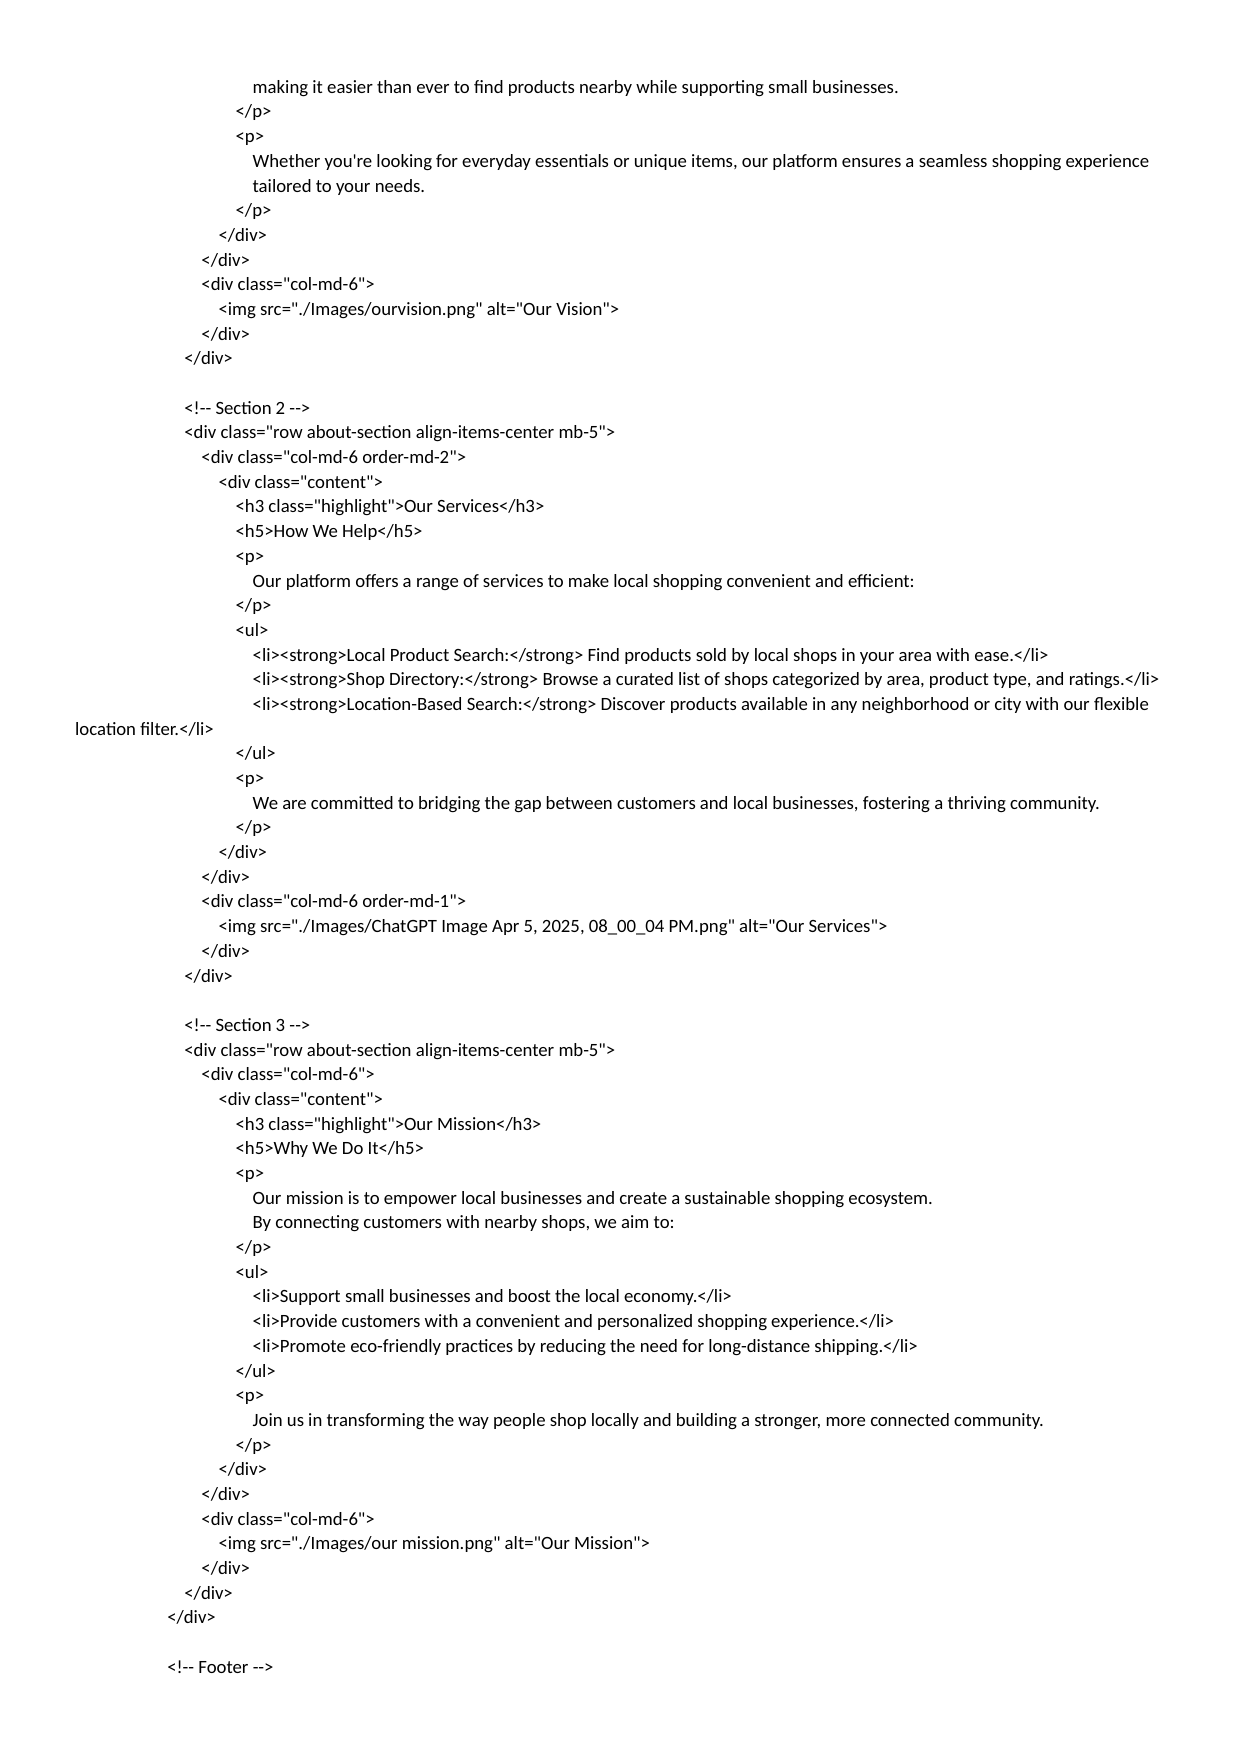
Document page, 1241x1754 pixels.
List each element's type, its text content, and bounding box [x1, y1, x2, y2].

text <li>Provide customers with a convenient and personalized shopping experience.</li> [75, 1309, 1165, 1332]
text </div> [75, 1556, 1165, 1579]
text <div class="content"> [75, 470, 1165, 493]
text </div> [75, 1606, 1165, 1628]
text <p> [75, 124, 1165, 147]
text </div> [75, 964, 1165, 987]
text <h5>Why We Do It</h5> [75, 1137, 1165, 1159]
text </div> [75, 1581, 1165, 1604]
text <img src="./Images/our mission.png" alt="Our Mission"> [75, 1532, 1165, 1554]
text <div class="row about-section align-items-center mb-5"> [75, 1038, 1165, 1061]
text </div> [75, 840, 1165, 863]
text <div class="row about-section align-items-center mb-5"> [75, 421, 1165, 443]
text </div> [75, 347, 1165, 369]
text </p> [75, 100, 1165, 123]
text <div class="content"> [75, 1087, 1165, 1110]
text <p> [75, 766, 1165, 789]
text <li><strong>Location-Based Search:</strong> Discover products available in any neighborhood or city with our flexible location filter.</li> [75, 692, 1165, 740]
text <h5>How We Help</h5> [75, 519, 1165, 542]
text Our platform offers a range of services to make local shopping convenient and efficient: [75, 569, 1165, 592]
text </p> [75, 816, 1165, 838]
text <p> [75, 544, 1165, 567]
text <li><strong>Shop Directory:</strong> Browse a curated list of shops categorized by area, product type, and ratings.</li> [75, 667, 1165, 690]
text </ul> [75, 1359, 1165, 1382]
text <img src="./Images/ourvision.png" alt="Our Vision"> [75, 297, 1165, 320]
text </ul> [75, 742, 1165, 764]
text </div> [75, 939, 1165, 962]
text <!-- Section 3 --> [75, 1013, 1165, 1036]
text <div class="col-md-6 order-md-1"> [75, 890, 1165, 913]
text <div class="col-md-6"> [75, 1062, 1165, 1085]
text <h3 class="highlight">Our Mission</h3> [75, 1112, 1165, 1135]
text Whether you're looking for everyday essentials or unique items, our platform ensures a seamless shopping experience [75, 149, 1165, 172]
text <!-- Section 2 --> [75, 396, 1165, 419]
text </div> [75, 1457, 1165, 1480]
text making it easier than ever to find products nearby while supporting small businesses. [75, 75, 1165, 98]
text </p> [75, 198, 1165, 221]
text Join us in transforming the way people shop locally and building a stronger, more connected community. [75, 1408, 1165, 1431]
text </div> [75, 322, 1165, 345]
text </div> [75, 248, 1165, 271]
text </p> [75, 1235, 1165, 1258]
text </div> [75, 865, 1165, 888]
text <div class="col-md-6"> [75, 1507, 1165, 1530]
text </p> [75, 593, 1165, 616]
text <h3 class="highlight">Our Services</h3> [75, 495, 1165, 518]
text <div class="col-md-6 order-md-2"> [75, 445, 1165, 468]
text </div> [75, 1482, 1165, 1505]
text <ul> [75, 1260, 1165, 1283]
text By connecting customers with nearby shops, we aim to: [75, 1211, 1165, 1233]
text Our mission is to empower local businesses and create a sustainable shopping ecosystem. [75, 1186, 1165, 1209]
text <li>Promote eco-friendly practices by reducing the need for long-distance shipping.</li> [75, 1334, 1165, 1357]
text <li><strong>Local Product Search:</strong> Find products sold by local shops in your area with ease.</li> [75, 643, 1165, 666]
text </div> [75, 223, 1165, 246]
text <!-- Footer --> [75, 1655, 1165, 1678]
text <ul> [75, 618, 1165, 641]
text <li>Support small businesses and boost the local economy.</li> [75, 1285, 1165, 1308]
text <p> [75, 1161, 1165, 1184]
text <img src="./Images/ChatGPT Image Apr 5, 2025, 08_00_04 PM.png" alt="Our Services"> [75, 914, 1165, 937]
text <div class="col-md-6"> [75, 272, 1165, 295]
text tailored to your needs. [75, 174, 1165, 197]
text <p> [75, 1383, 1165, 1406]
text We are committed to bridging the gap between customers and local businesses, fostering a thriving community. [75, 791, 1165, 814]
text </p> [75, 1433, 1165, 1456]
